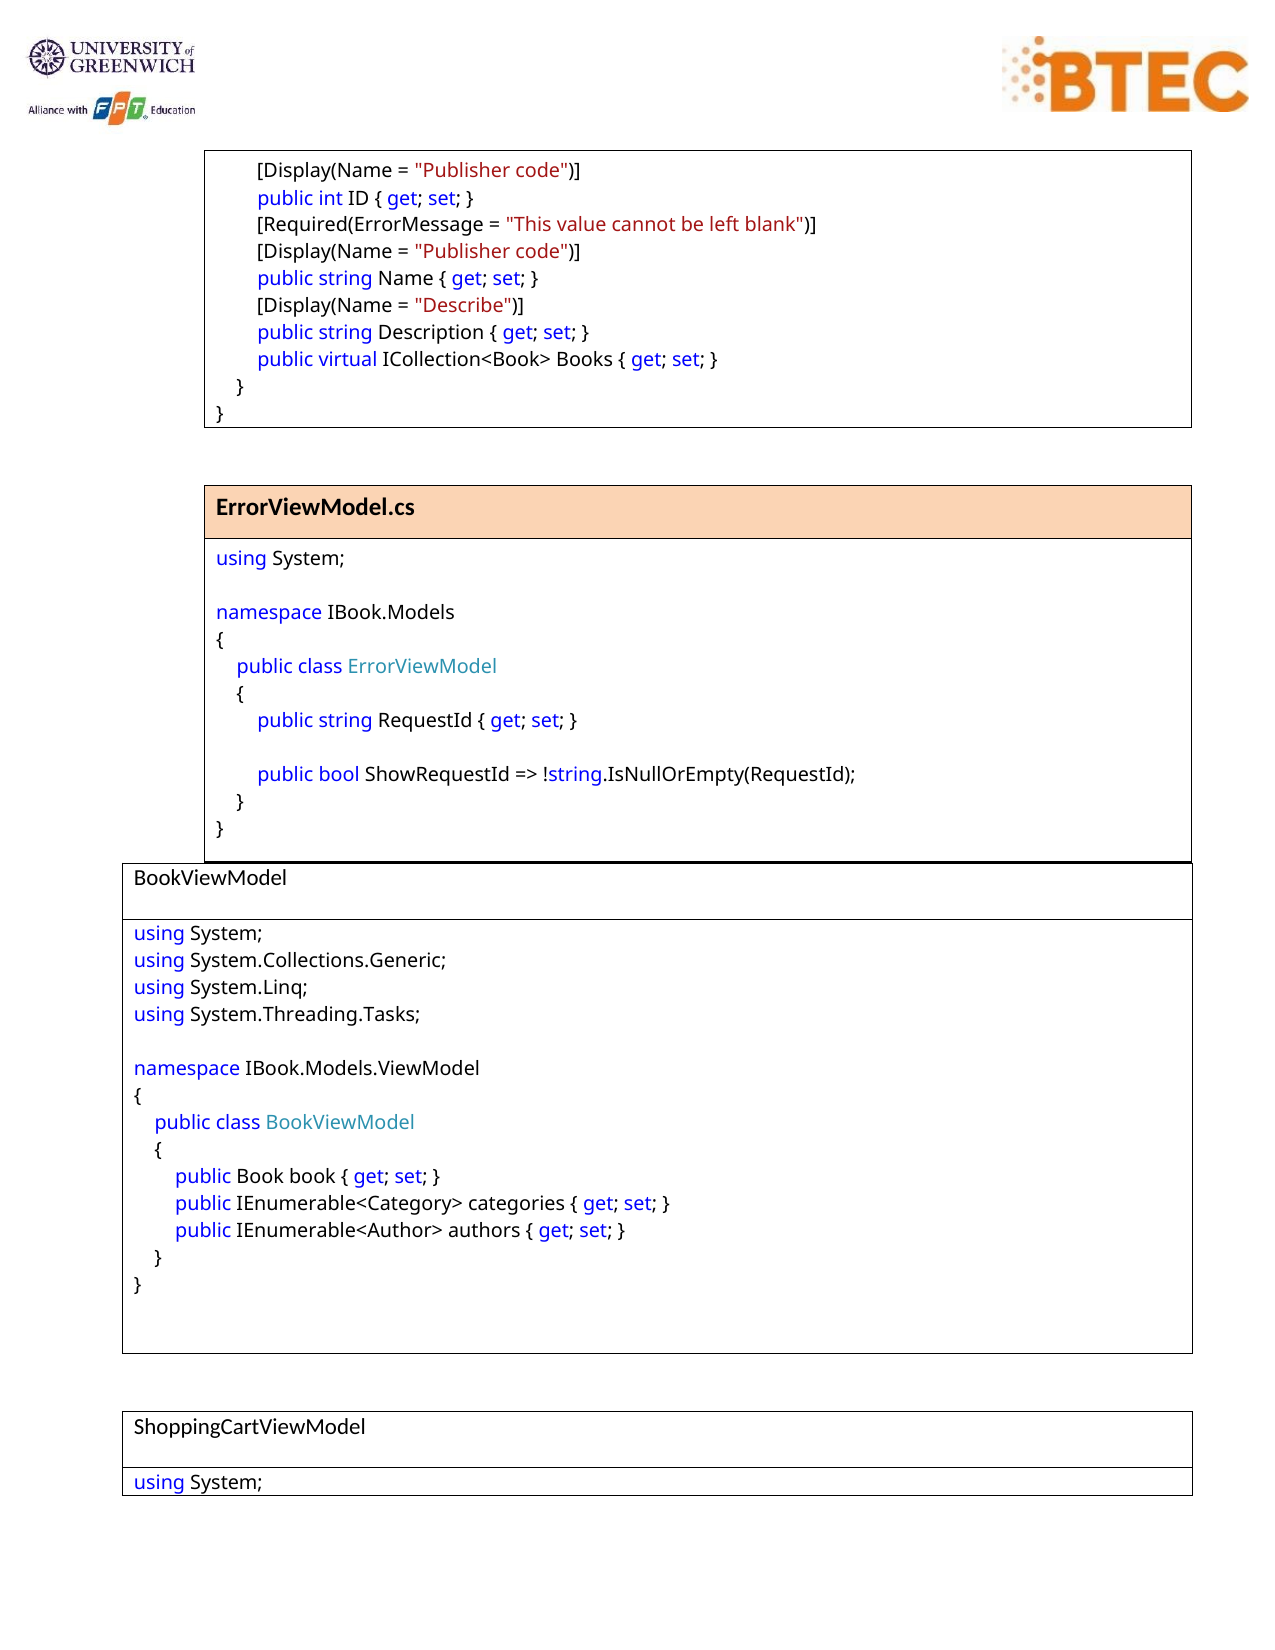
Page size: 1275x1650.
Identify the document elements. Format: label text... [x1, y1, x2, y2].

table_cell using System; using System.Collections.Generic; using System.Linq; using System.Threading.Tasks; namespace IBook.Models.ViewModel { public class BookViewModel { public Book book { get; set; } public IEnumerable<Category> categories { get; set; } public IEnumerable<Author> authors { get; set; } } } [123, 920, 1192, 1352]
picture [1001, 36, 1249, 112]
table_header ErrorViewModel.cs [205, 486, 1191, 538]
table_header BookViewModel [123, 864, 1192, 919]
table_cell using System; namespace IBook.Models { public class ErrorViewModel { public string RequestId { get; set; } public bool ShowRequestId => !string.IsNullOrEmpty(RequestId); } } [205, 539, 1191, 861]
picture [14, 25, 207, 136]
table_header ShoppingCartViewModel [123, 1412, 1192, 1467]
